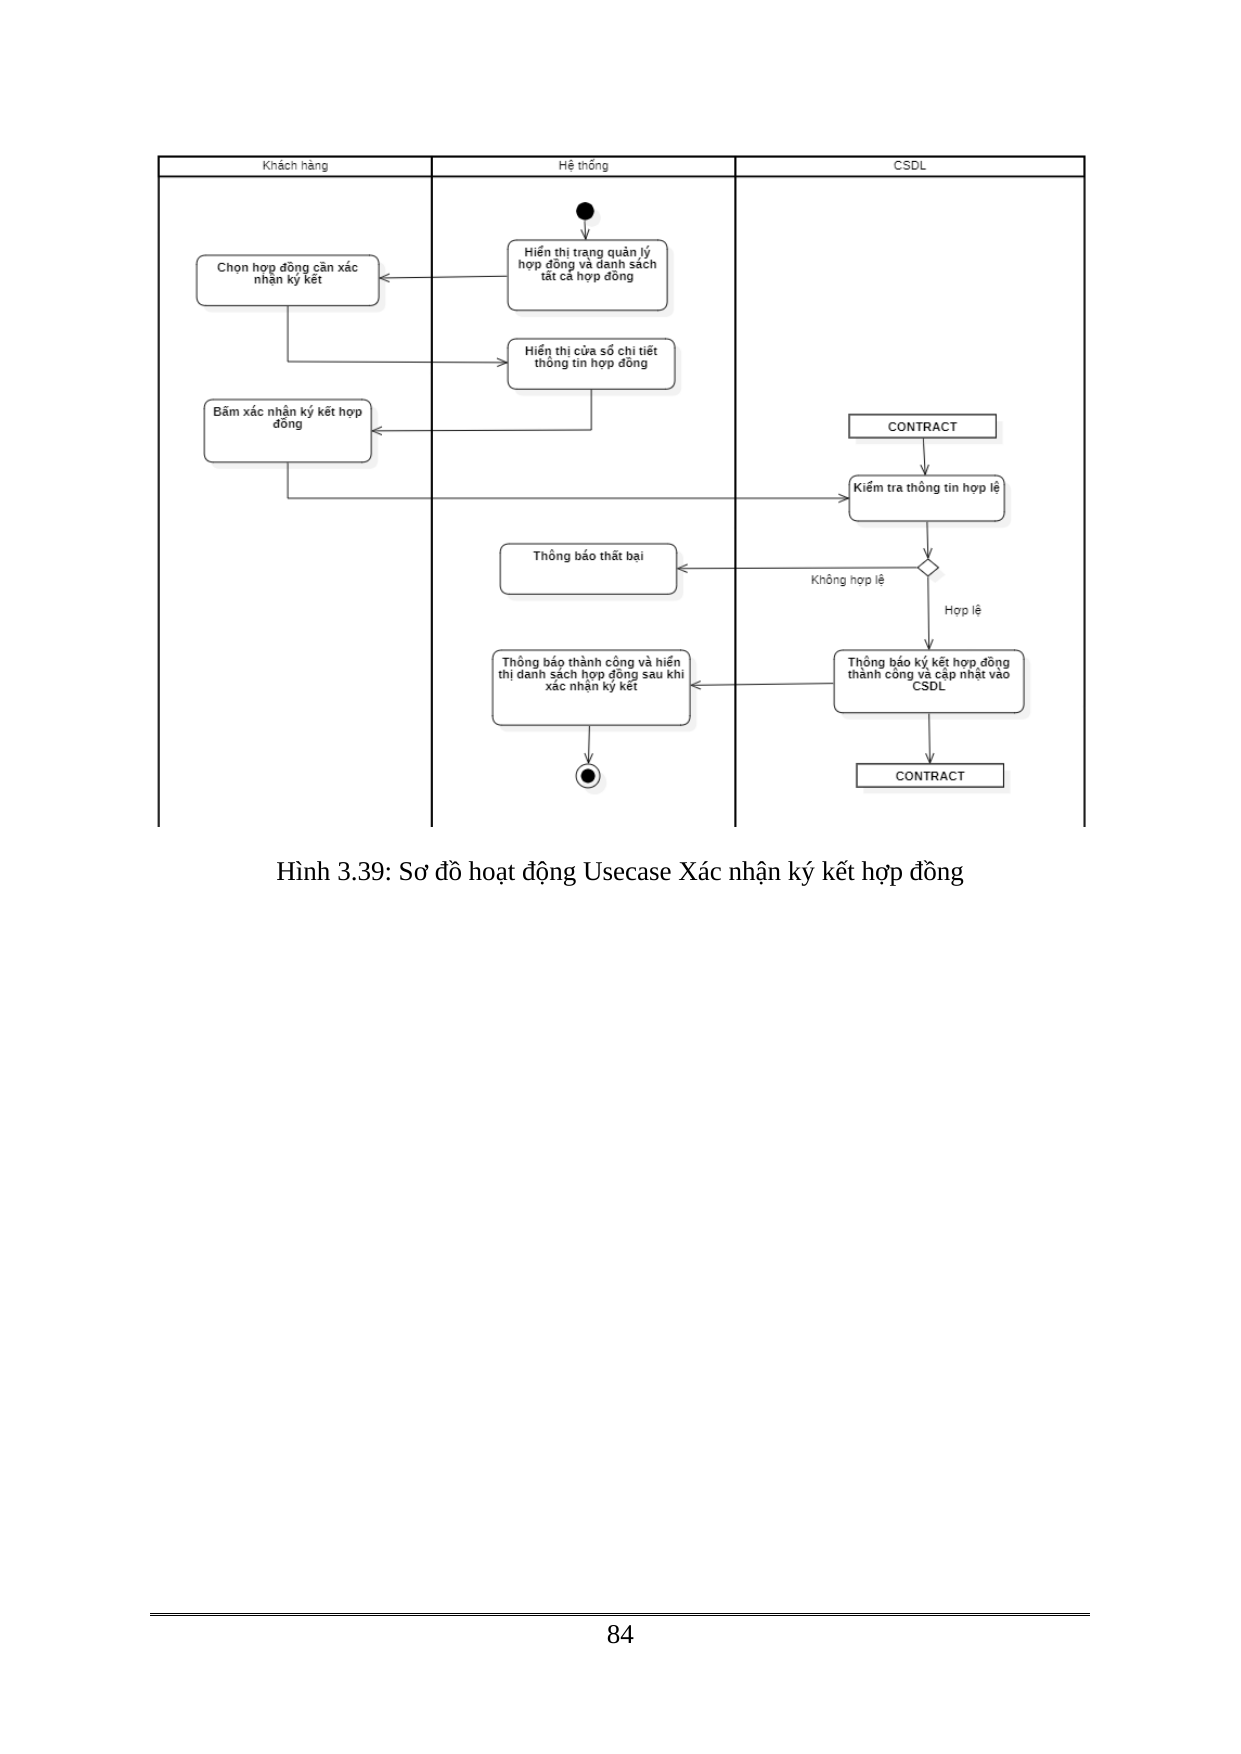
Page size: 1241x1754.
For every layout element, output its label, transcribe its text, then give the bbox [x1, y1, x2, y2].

picture [150, 150, 1091, 827]
